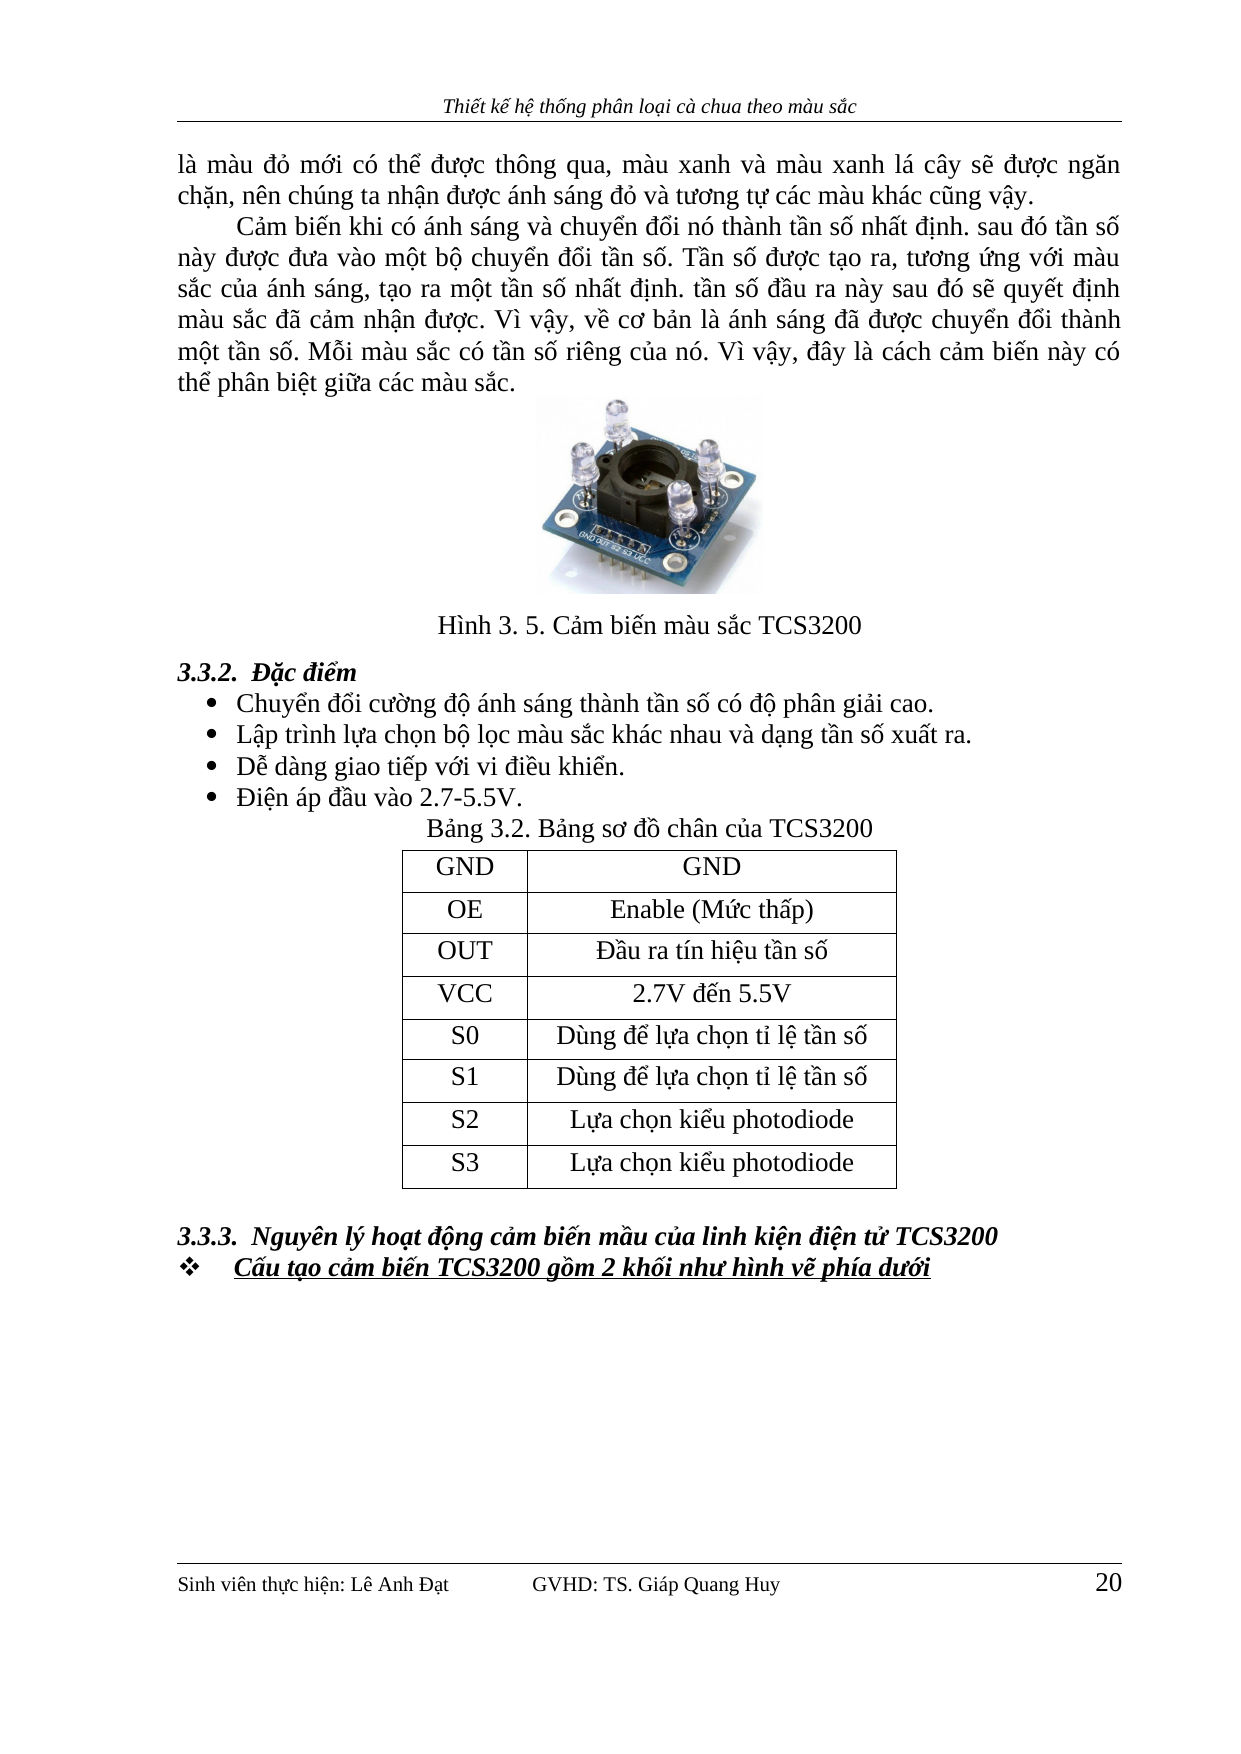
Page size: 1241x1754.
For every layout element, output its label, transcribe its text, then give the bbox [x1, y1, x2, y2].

table_cell VCC [403, 977, 527, 1018]
table_header GND [403, 851, 527, 892]
table_cell S1 [403, 1060, 527, 1102]
table_cell S2 [403, 1103, 527, 1145]
table_cell S0 [403, 1020, 527, 1059]
text Cảm biến khi có ánh sáng và chuyển đổi nó thành tần số nhất định. sau đó tần số này được đưa vào một bộ chuyển đổi tần số. Tần số được tạo ra, tương ứng với màu sắc của ánh sáng, tạo ra một tần số nhất định. tần số đầu ra này sau đó sẽ quyết định màu sắc đã cảm nhận được. Vì vậy, về cơ bản là ánh sáng đã được chuyển đổi thành một tần số. Mỗi màu sắc có tần số riêng của nó. Vì vậy, đây là cách cảm biến này có thể phân biệt giữa các màu sắc. [177, 210, 1122, 397]
table_cell Dùng để lựa chọn tỉ lệ tần số [528, 1060, 896, 1102]
text Lập trình lựa chọn bộ lọc màu sắc khác nhau và dạng tần số xuất ra. [207, 718, 1122, 749]
table_header GND [528, 851, 896, 892]
text Điện áp đầu vào 2.7-5.5V. [207, 781, 1122, 812]
table_cell Dùng để lựa chọn tỉ lệ tần số [528, 1020, 896, 1059]
picture [535, 396, 764, 594]
table_cell 2.7V đến 5.5V [528, 977, 896, 1018]
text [177, 148, 1122, 210]
table_cell Đầu ra tín hiệu tần số [528, 934, 896, 976]
table_cell Lựa chọn kiểu photodiode [528, 1103, 896, 1145]
text Chuyển đổi cường độ ánh sáng thành tần số có độ phân giải cao. [207, 687, 1122, 718]
table_cell OUT [403, 934, 527, 976]
table_cell OE [403, 893, 527, 933]
text Bảng 3.2. Bảng sơ đồ chân của TCS3200 [177, 812, 1122, 843]
text Cấu tạo cảm biến TCS3200 gồm 2 khối như hình vẽ phía dưới [177, 1251, 1122, 1282]
text Dễ dàng giao tiếp với vi điều khiển. [207, 749, 1122, 781]
table_cell Enable (Mức thấp) [528, 893, 896, 933]
table_cell Lựa chọn kiểu photodiode [528, 1146, 896, 1187]
list Nguyên lý hoạt động cảm biến mầu của linh kiện điện tử TCS3200 [177, 1219, 1122, 1251]
table_cell S3 [403, 1146, 527, 1187]
list Đặc điểm [177, 656, 1122, 687]
